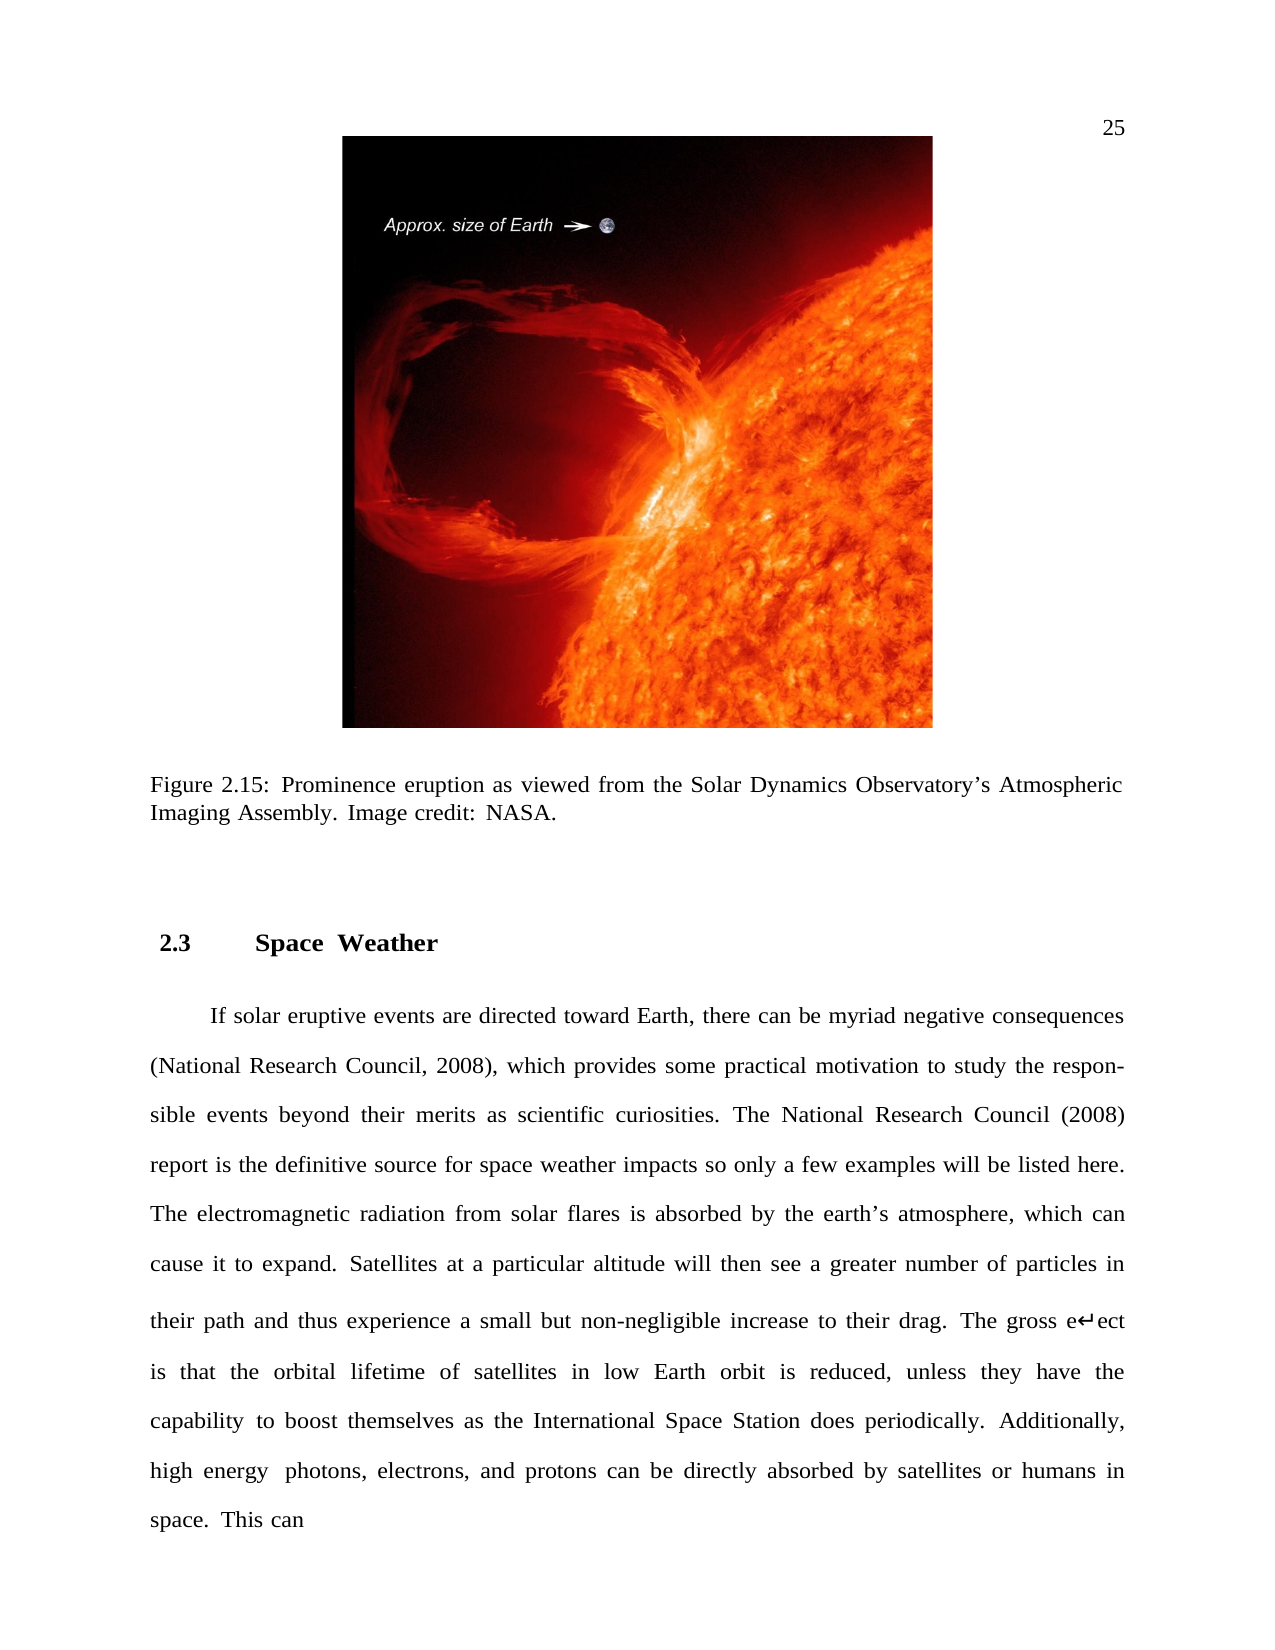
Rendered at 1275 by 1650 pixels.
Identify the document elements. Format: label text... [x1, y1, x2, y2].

text If solar eruptive events are directed toward Earth, there can be myriad negative consequences (National Research Council, 2008), which provides some practical motivation to study the respon- sible events beyond their merits as scientific curiosities. The National Research Council (2008) report is the definitive source for space weather impacts so only a few examples will be listed here. The electromagnetic radiation from solar flares is absorbed by the earth’s atmosphere, which can cause it to expand. Satellites at a particular altitude will then see a greater number of particles in their path and thus experience a small but non-negligible increase to their drag. The gross e↵ect is that the orbital lifetime of satellites in low Earth orbit is reduced, unless they have the capability to boost themselves as the International Space Station does periodically. Additionally, high energy photons, electrons, and protons can be directly absorbed by satellites or humans in space. This can [150, 1002, 1125, 1533]
picture [342, 136, 933, 728]
text Figure 2.15: Prominence eruption as viewed from the Solar Dynamics Observatory’s Atmospheric Imaging Assembly. Image credit: NASA. [150, 771, 1136, 826]
subtitle Space Weather [159, 928, 1137, 957]
